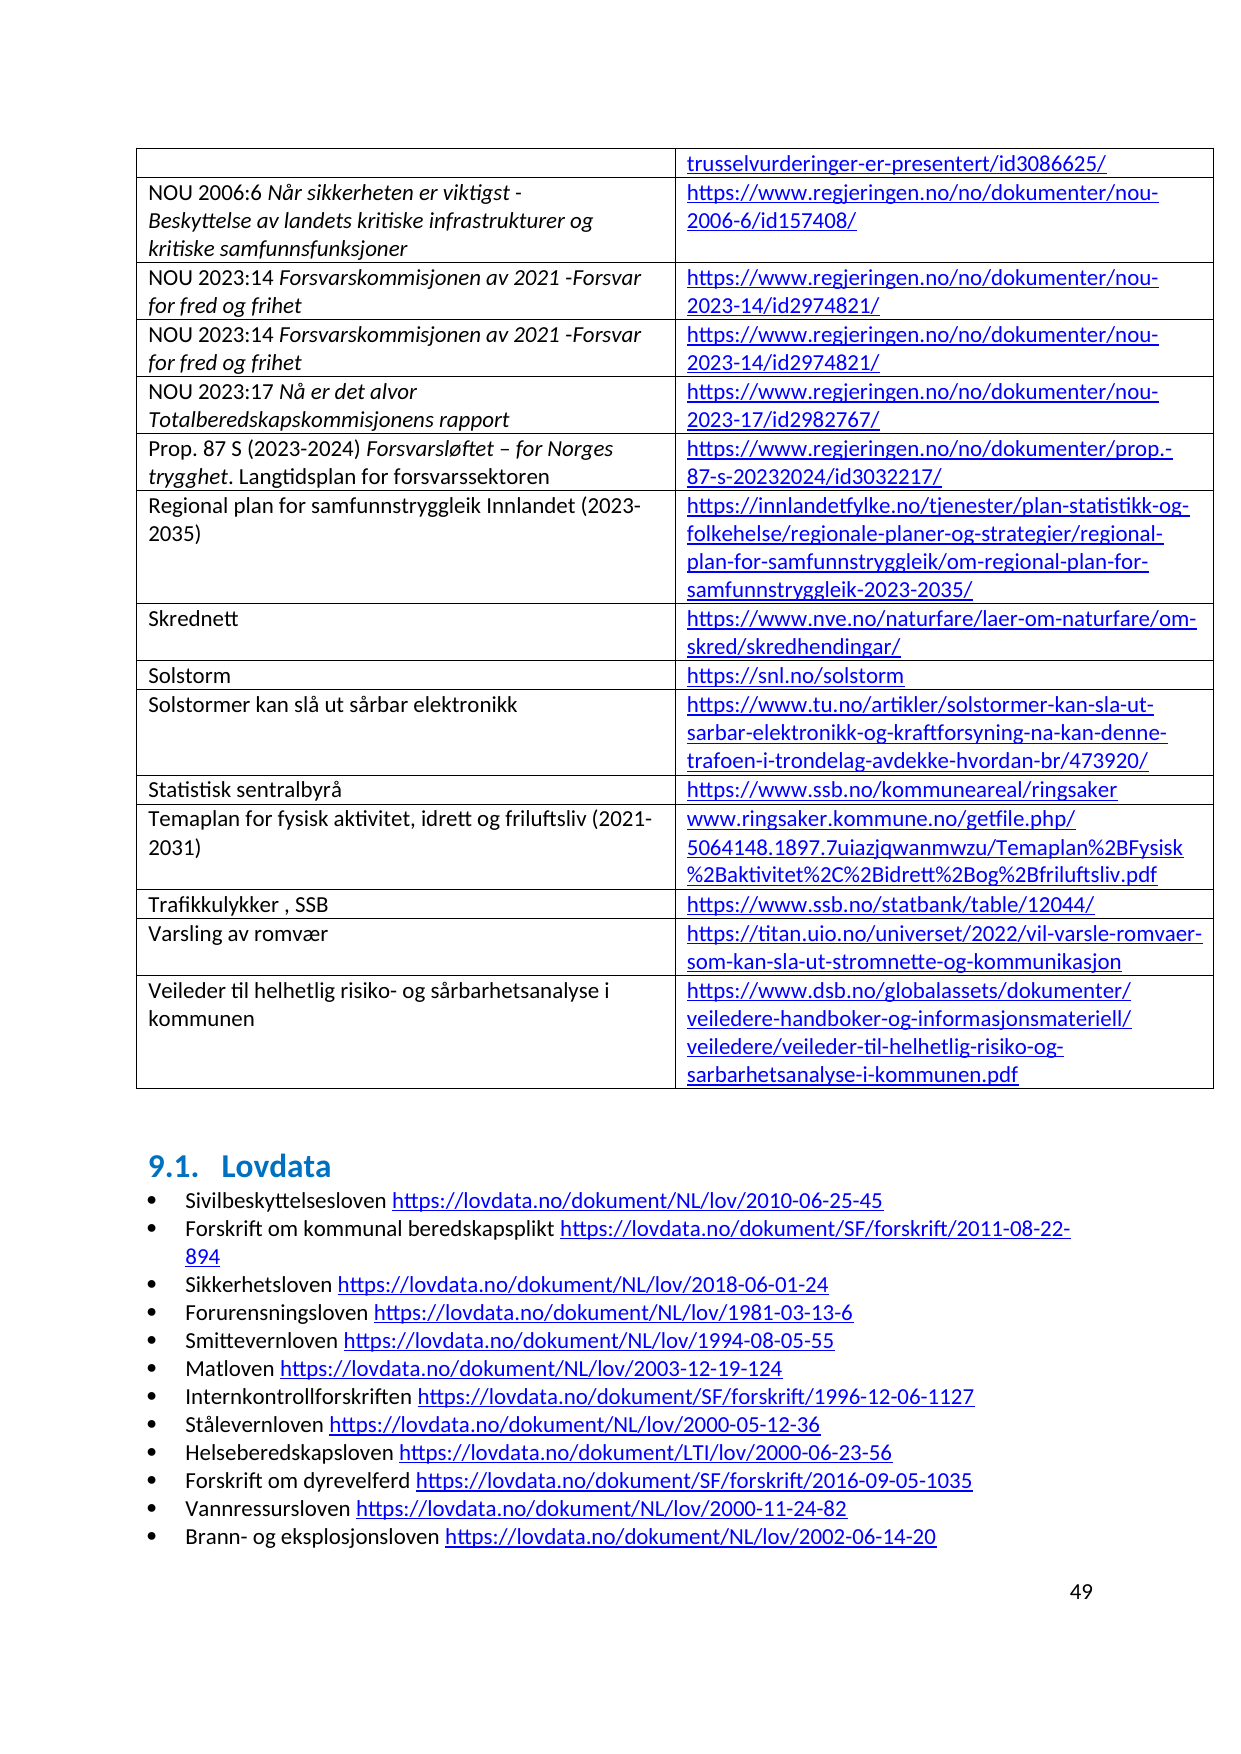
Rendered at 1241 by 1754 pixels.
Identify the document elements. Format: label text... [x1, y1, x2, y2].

table_cell https://www.regjeringen.no/no/dokumenter/nou-2023-17/id2982767/ [676, 377, 1213, 433]
list Sivilbeskyttelsesloven https://lovdata.no/dokument/NL/lov/2010-06-25-45 [148, 1186, 1093, 1214]
list Brann- og eksplosjonsloven https://lovdata.no/dokument/NL/lov/2002-06-14-20 [148, 1522, 1093, 1550]
table_cell https://snl.no/solstorm [676, 661, 1213, 689]
list Internkontrollforskriften https://lovdata.no/dokument/SF/forskrift/1996-12-06-1127 [148, 1382, 1093, 1410]
table_cell Veileder til helhetlig risiko- og sårbarhetsanalyse i kommunen [137, 976, 675, 1088]
table_cell Regional plan for samfunnstryggleik Innlandet (2023-2035) [137, 491, 675, 603]
table_cell NOU 2023:17 Nå er det alvor Totalberedskapskommisjonens rapport [137, 377, 675, 433]
list Smittevernloven https://lovdata.no/dokument/NL/lov/1994-08-05-55 [148, 1326, 1093, 1354]
table_cell Temaplan for fysisk aktivitet, idrett og friluftsliv (2021-2031) [137, 805, 675, 889]
table_cell Trafikkulykker , SSB [137, 890, 675, 918]
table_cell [676, 149, 1213, 177]
table_cell https://titan.uio.no/universet/2022/vil-varsle-romvaer-som-kan-sla-ut-stromnette-og-kommunikasjon [676, 919, 1213, 975]
list Forskrift om dyrevelferd https://lovdata.no/dokument/SF/forskrift/2016-09-05-1035 [148, 1466, 1093, 1494]
table_cell NOU 2006:6 Når sikkerheten er viktigst - Beskyttelse av landets kritiske infrastrukturer og kritiske samfunnsfunksjoner [137, 178, 675, 262]
list Helseberedskapsloven https://lovdata.no/dokument/LTI/lov/2000-06-23-56 [148, 1438, 1093, 1466]
list Vannressursloven https://lovdata.no/dokument/NL/lov/2000-11-24-82 [148, 1494, 1093, 1522]
list Stålevernloven https://lovdata.no/dokument/NL/lov/2000-05-12-36 [148, 1410, 1093, 1438]
list Sikkerhetsloven https://lovdata.no/dokument/NL/lov/2018-06-01-24 [148, 1270, 1093, 1298]
table_cell https://www.ssb.no/kommuneareal/ringsaker [676, 776, 1213, 803]
table_cell Statistisk sentralbyrå [137, 776, 675, 803]
table_cell https://www.regjeringen.no/no/dokumenter/nou-2006-6/id157408/ [676, 178, 1213, 262]
table_cell https://www.dsb.no/globalassets/dokumenter/veiledere-handboker-og-informasjonsmateriell/veiledere/veileder-til-helhetlig-risiko-og-sarbarhetsanalyse-i-kommunen.pdf [676, 976, 1213, 1088]
table_cell NOU 2023:14 Forsvarskommisjonen av 2021 -Forsvar for fred og frihet [137, 263, 675, 319]
table_cell https://www.ssb.no/statbank/table/12044/ [676, 890, 1213, 918]
list Forskrift om kommunal beredskapsplikt https://lovdata.no/dokument/SF/forskrift/2011-08-22-894 [148, 1214, 1093, 1270]
table_cell https://www.nve.no/naturfare/laer-om-naturfare/om-skred/skredhendingar/ [676, 604, 1213, 660]
table_cell https://innlandetfylke.no/tjenester/plan-statistikk-og-folkehelse/regionale-planer-og-strategier/regional-plan-for-samfunnstryggleik/om-regional-plan-for-samfunnstryggleik-2023-2035/ [676, 491, 1213, 603]
table_cell www.ringsaker.kommune.no/getfile.php/5064148.1897.7uiazjqwanmwzu/Temaplan%2BFysisk%2Baktivitet%2C%2Bidrett%2Bog%2Bfriluftsliv.pdf [676, 805, 1213, 889]
table_cell Varsling av romvær [137, 919, 675, 975]
list Matloven https://lovdata.no/dokument/NL/lov/2003-12-19-124 [148, 1354, 1093, 1382]
table_cell https://www.regjeringen.no/no/dokumenter/nou-2023-14/id2974821/ [676, 320, 1213, 376]
table_cell Skrednett [137, 604, 675, 660]
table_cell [137, 149, 675, 177]
table_cell https://www.regjeringen.no/no/dokumenter/nou-2023-14/id2974821/ [676, 263, 1213, 319]
table_cell https://www.regjeringen.no/no/dokumenter/prop.-87-s-20232024/id3032217/ [676, 434, 1213, 490]
text 9.1. Lovdata [148, 1117, 1093, 1186]
table_cell Solstorm [137, 661, 675, 689]
list Forurensningsloven https://lovdata.no/dokument/NL/lov/1981-03-13-6 [148, 1298, 1093, 1326]
table_cell https://www.tu.no/artikler/solstormer-kan-sla-ut-sarbar-elektronikk-og-kraftforsyning-na-kan-denne-trafoen-i-trondelag-avdekke-hvordan-br/473920/ [676, 690, 1213, 774]
table_cell NOU 2023:14 Forsvarskommisjonen av 2021 -Forsvar for fred og frihet [137, 320, 675, 376]
table_cell Solstormer kan slå ut sårbar elektronikk [137, 690, 675, 774]
table_cell Prop. 87 S (2023-2024) Forsvarsløftet – for Norges trygghet. Langtidsplan for forsvarssektoren [137, 434, 675, 490]
